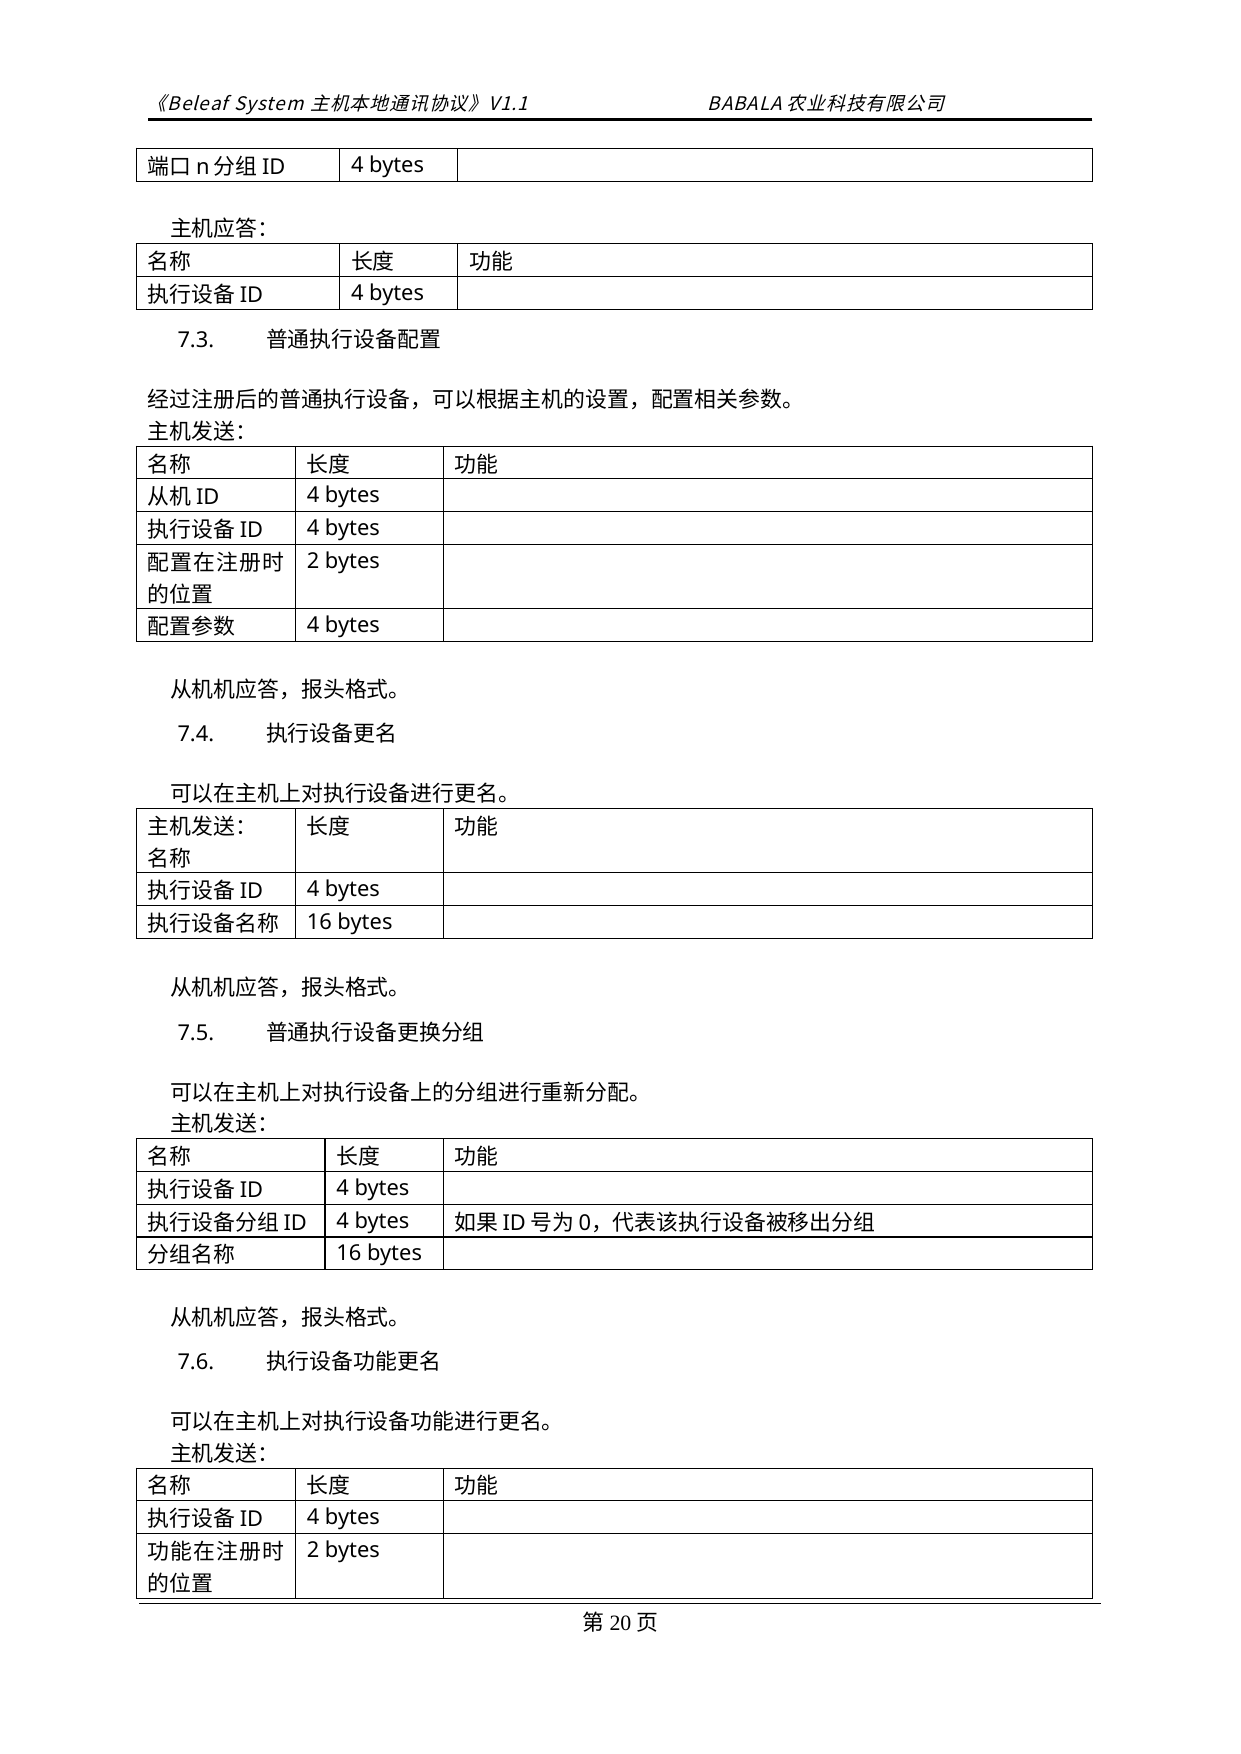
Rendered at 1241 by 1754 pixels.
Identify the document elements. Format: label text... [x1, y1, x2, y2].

table_cell 16 bytes [296, 906, 443, 938]
text 从机机应答，报头格式。 [148, 970, 1092, 1002]
table_cell 2 bytes [296, 1534, 443, 1597]
table_cell 执行设备ID [137, 277, 339, 308]
table_cell 执行设备ID [137, 512, 295, 544]
table_header 功能 [458, 244, 1092, 276]
subtitle 普通执行设备更换分组 [177, 1014, 1092, 1046]
table_header 主机发送： 名称 [137, 809, 295, 872]
table_cell [444, 1238, 1092, 1269]
text 主机发送： [148, 414, 1092, 446]
table_cell 4 bytes [296, 873, 443, 905]
table_header 功能 [444, 447, 1092, 478]
table_cell 分组名称 [137, 1238, 324, 1269]
table_cell 配置参数 [137, 609, 295, 641]
table_cell [444, 512, 1092, 544]
text 经过注册后的普通执行设备，可以根据主机的设置，配置相关参数。 [148, 382, 1092, 414]
table_cell 4 bytes [340, 149, 457, 181]
table_header 功能 [444, 1139, 1092, 1171]
table_cell [458, 149, 1092, 181]
table_header 名称 [137, 447, 295, 478]
text 主机发送： [148, 1436, 1092, 1467]
table_cell 4 bytes [296, 479, 443, 511]
text 可以在主机上对执行设备上的分组进行重新分配。 [148, 1075, 1092, 1106]
table_cell 4 bytes [296, 1501, 443, 1533]
table_cell 如果ID号为0，代表该执行设备被移出分组 [444, 1205, 1092, 1236]
table_cell 16 bytes [326, 1238, 443, 1269]
table_cell [444, 873, 1092, 905]
table_cell 执行设备ID [137, 1501, 295, 1533]
table_cell 4 bytes [296, 609, 443, 641]
table_header 名称 [137, 1139, 324, 1171]
table_header 长度 [296, 1469, 443, 1500]
table_cell 4 bytes [296, 512, 443, 544]
table_header 名称 [137, 244, 339, 276]
table_cell 4 bytes [326, 1172, 443, 1203]
table_cell 端口n分组ID [137, 149, 339, 181]
table_cell [444, 545, 1092, 608]
table_header 长度 [340, 244, 457, 276]
table_cell 执行设备ID [137, 1172, 324, 1203]
table_cell 2 bytes [296, 545, 443, 608]
table_cell 执行设备名称 [137, 906, 295, 938]
text 从机机应答，报头格式。 [148, 672, 1092, 703]
text 从机机应答，报头格式。 [148, 1300, 1092, 1332]
table_cell 配置在注册时的位置 [137, 545, 295, 608]
subtitle 执行设备更名 [177, 716, 1092, 748]
table_cell 4 bytes [326, 1205, 443, 1236]
table_header 功能 [444, 809, 1092, 872]
table_cell 功能在注册时的位置 [137, 1534, 295, 1597]
text 可以在主机上对执行设备进行更名。 [148, 776, 1092, 808]
table_header 长度 [326, 1139, 443, 1171]
table_cell 执行设备ID [137, 873, 295, 905]
table_cell [444, 1501, 1092, 1533]
table_cell 执行设备分组ID [137, 1205, 324, 1236]
text 可以在主机上对执行设备功能进行更名。 [148, 1404, 1092, 1436]
table_cell [444, 479, 1092, 511]
table_cell [444, 609, 1092, 641]
table_cell [458, 277, 1092, 308]
text 主机应答： [148, 211, 1092, 243]
table_header 功能 [444, 1469, 1092, 1500]
table_header 长度 [296, 809, 443, 872]
table_cell [444, 1534, 1092, 1597]
table_header 长度 [296, 447, 443, 478]
table_cell 从机ID [137, 479, 295, 511]
subtitle 普通执行设备配置 [177, 322, 1092, 354]
table_cell [444, 906, 1092, 938]
table_cell 4 bytes [340, 277, 457, 308]
table_cell [444, 1172, 1092, 1203]
text 主机发送： [148, 1106, 1092, 1138]
subtitle 执行设备功能更名 [177, 1344, 1092, 1376]
table_header 名称 [137, 1469, 295, 1500]
